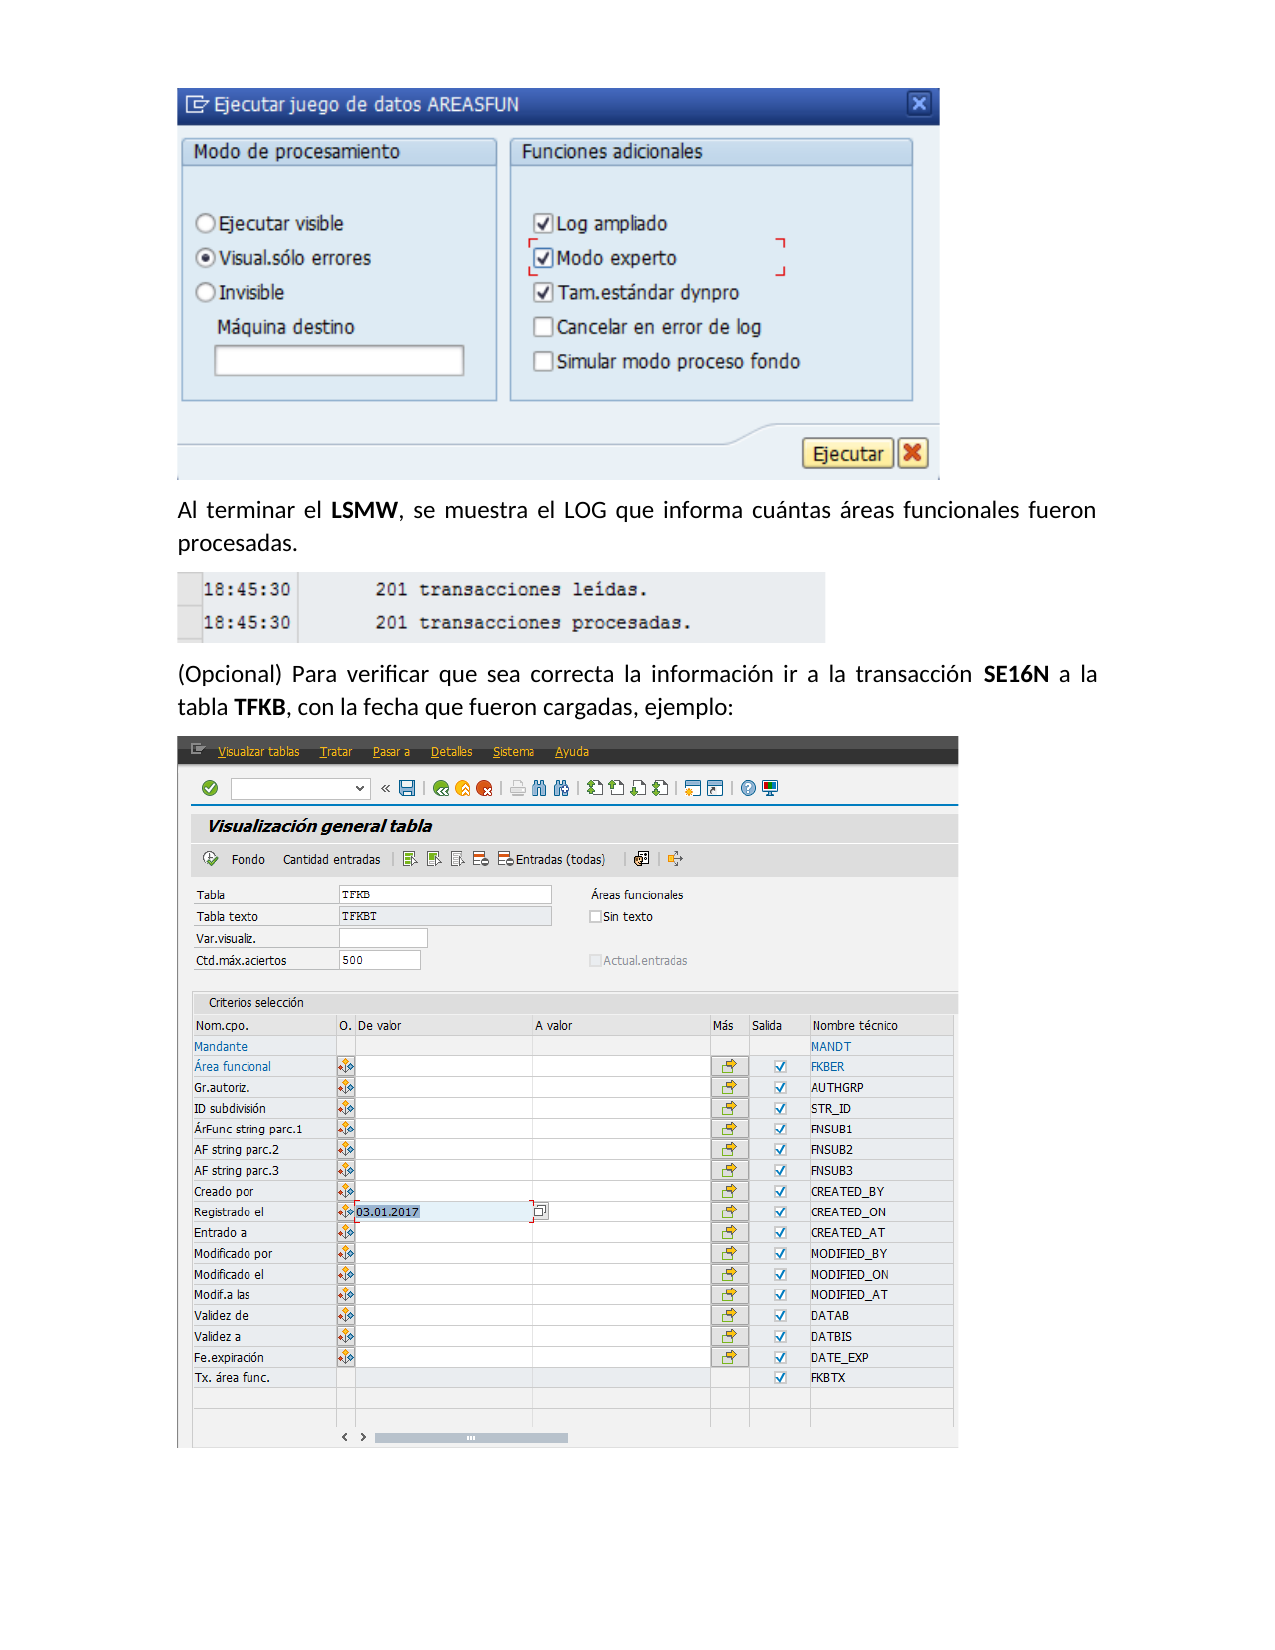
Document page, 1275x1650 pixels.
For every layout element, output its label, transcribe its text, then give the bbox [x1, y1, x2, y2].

picture [177, 736, 959, 1448]
picture [177, 572, 826, 643]
text (Opcional) Para verificar que sea correcta la información ir a la transacción SE16N a la tabla TFKB, con la fecha que fueron cargadas, ejemplo: [177, 658, 1098, 721]
text Al terminar el LSMW, se muestra el LOG que informa cuántas áreas funcionales fueron procesadas. [177, 494, 1098, 558]
picture [177, 88, 940, 480]
